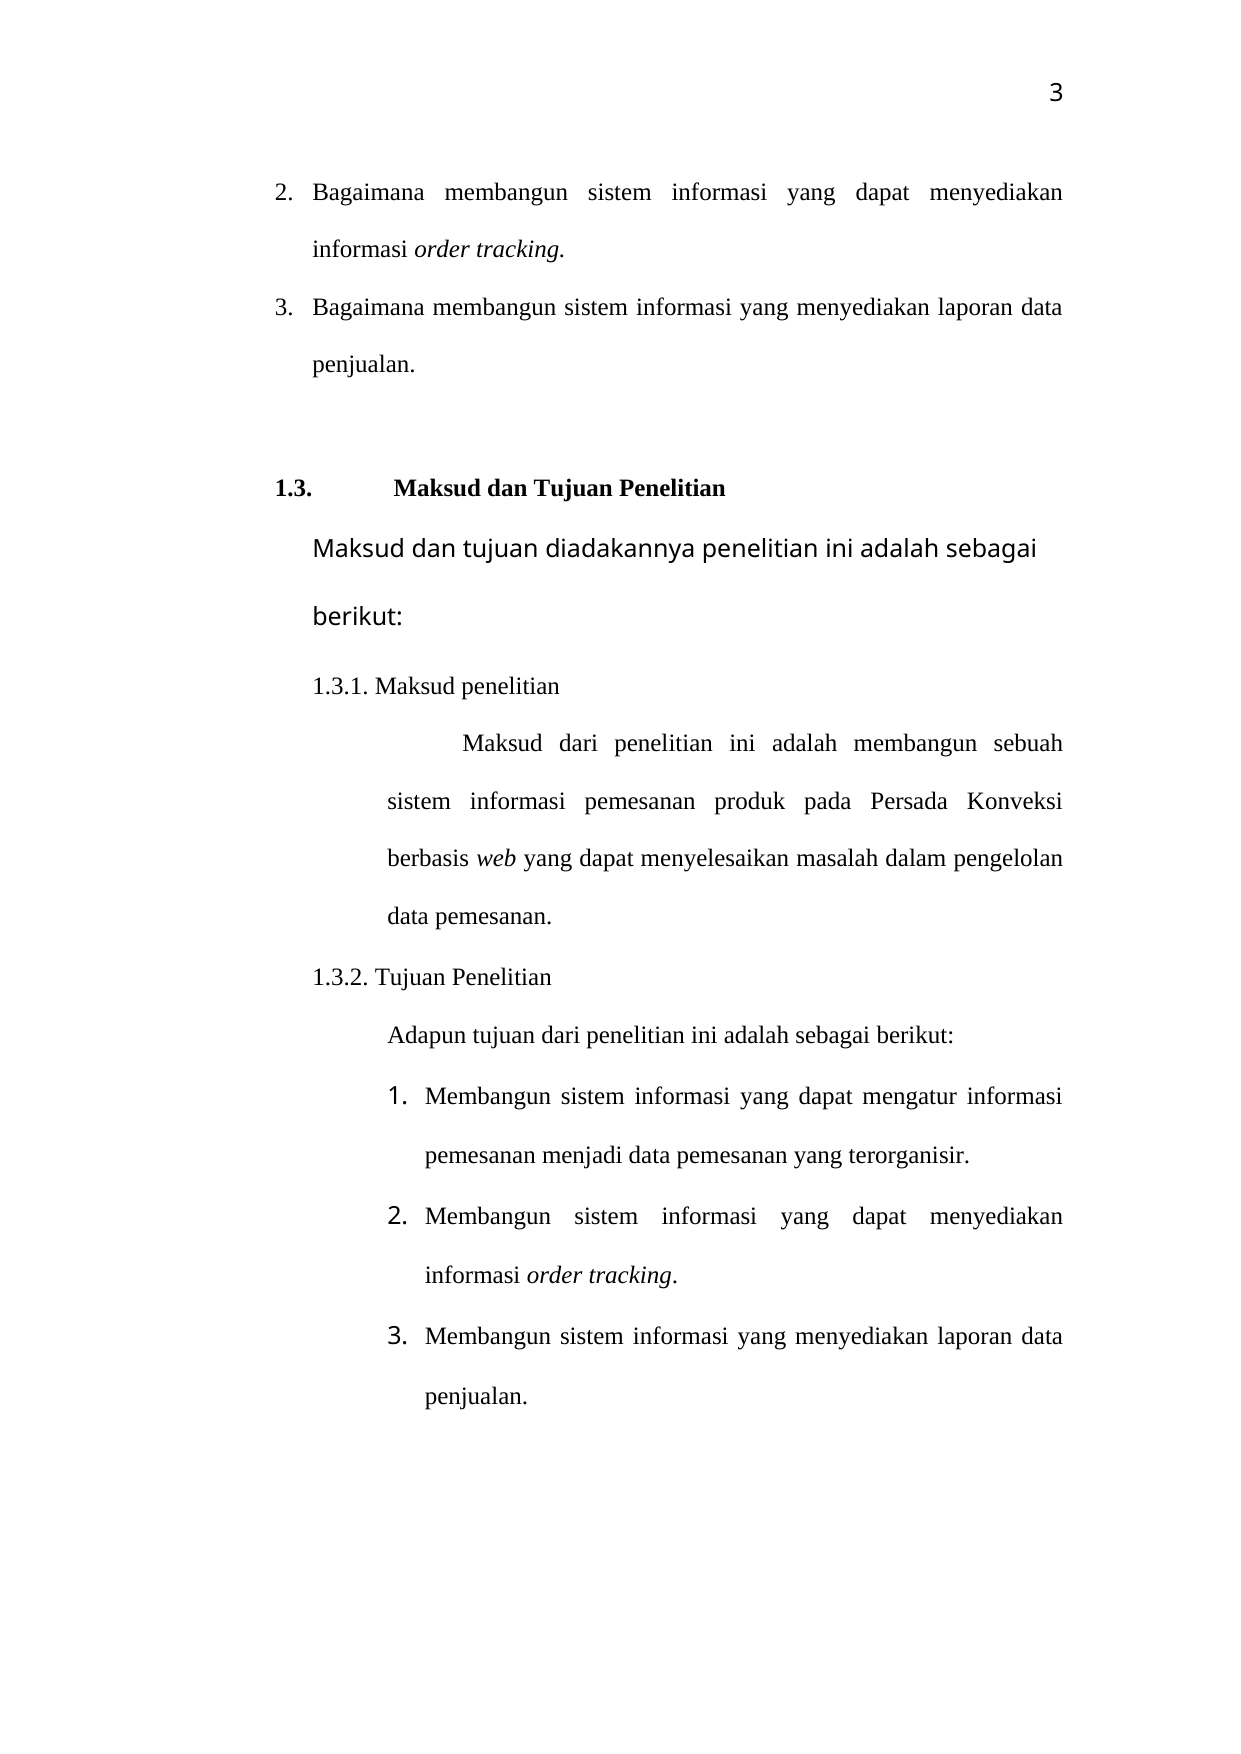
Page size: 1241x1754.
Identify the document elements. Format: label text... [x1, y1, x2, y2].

list Membangun sistem informasi yang dapat menyediakan informasi order tracking. [387, 1198, 1063, 1289]
list Membangun sistem informasi yang menyediakan laporan data penjualan. [387, 1318, 1063, 1409]
list Membangun sistem informasi yang dapat mengatur informasi pemesanan menjadi data pemesanan yang terorganisir. [387, 1077, 1063, 1169]
list Bagaimana membangun sistem informasi yang dapat menyediakan informasi order tracking. [274, 177, 1063, 263]
text Maksud dan tujuan diadakannya penelitian ini adalah sebagai berikut: [312, 530, 1063, 632]
subtitle Maksud dan Tujuan Penelitian [274, 473, 1063, 502]
text Adapun tujuan dari penelitian ini adalah sebagai berikut: [312, 1020, 1063, 1049]
text Maksud dari penelitian ini adalah membangun sebuah sistem informasi pemesanan produk pada Persada Konveksi berbasis web yang dapat menyelesaikan masalah dalam pengelolan data pemesanan. [387, 728, 1063, 929]
list Bagaimana membangun sistem informasi yang menyediakan laporan data penjualan. [274, 292, 1063, 378]
subtitle 1.3.2. Tujuan Penelitian [237, 962, 1063, 991]
subtitle 1.3.1. Maksud penelitian [237, 671, 1063, 699]
